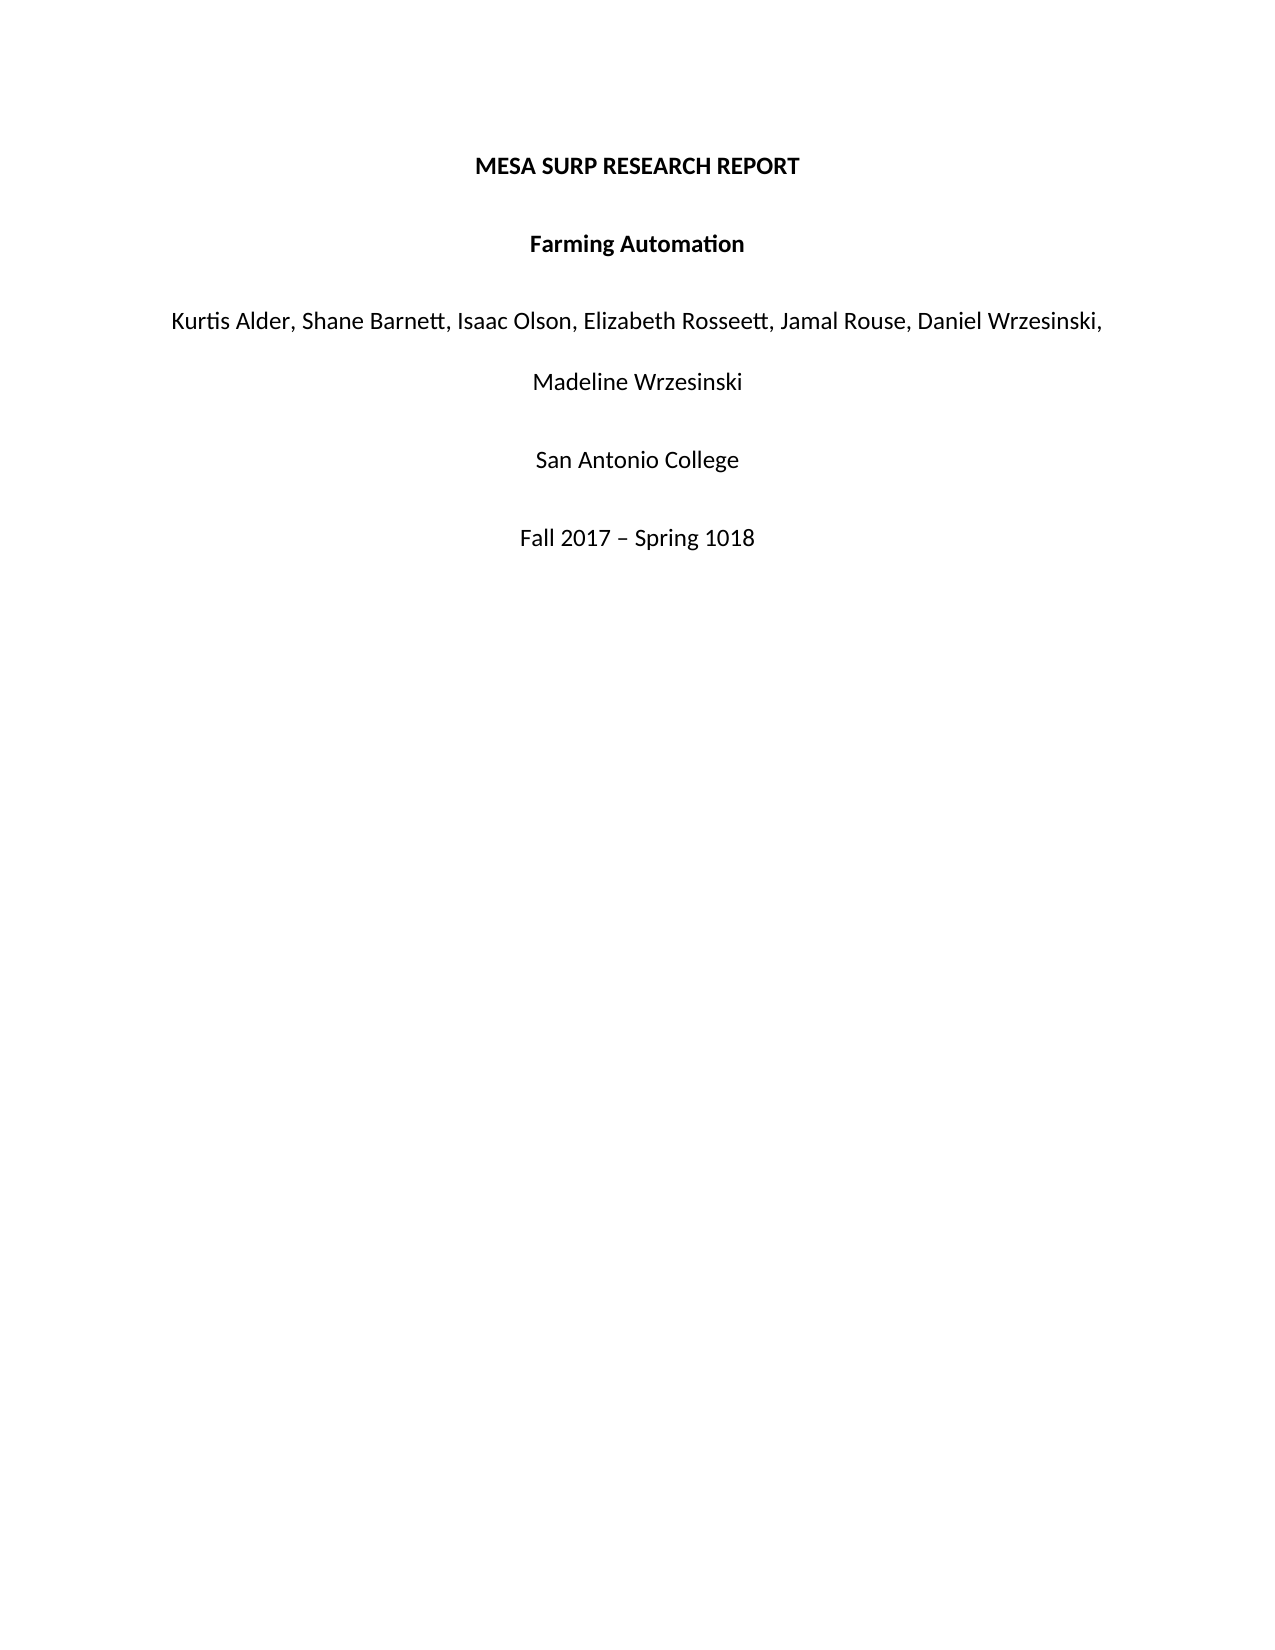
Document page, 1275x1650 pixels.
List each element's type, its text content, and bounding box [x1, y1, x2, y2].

text Fall 2017 – Spring 1018 [150, 522, 1125, 552]
text San Antonio College [150, 444, 1125, 475]
text Farming Automation [150, 228, 1125, 258]
text Kurtis Alder, Shane Barnett, Isaac Olson, Elizabeth Rosseett, Jamal Rouse, Daniel Wrzesinski, Madeline Wrzesinski [150, 305, 1125, 397]
text MESA SURP RESEARCH REPORT [150, 150, 1125, 181]
